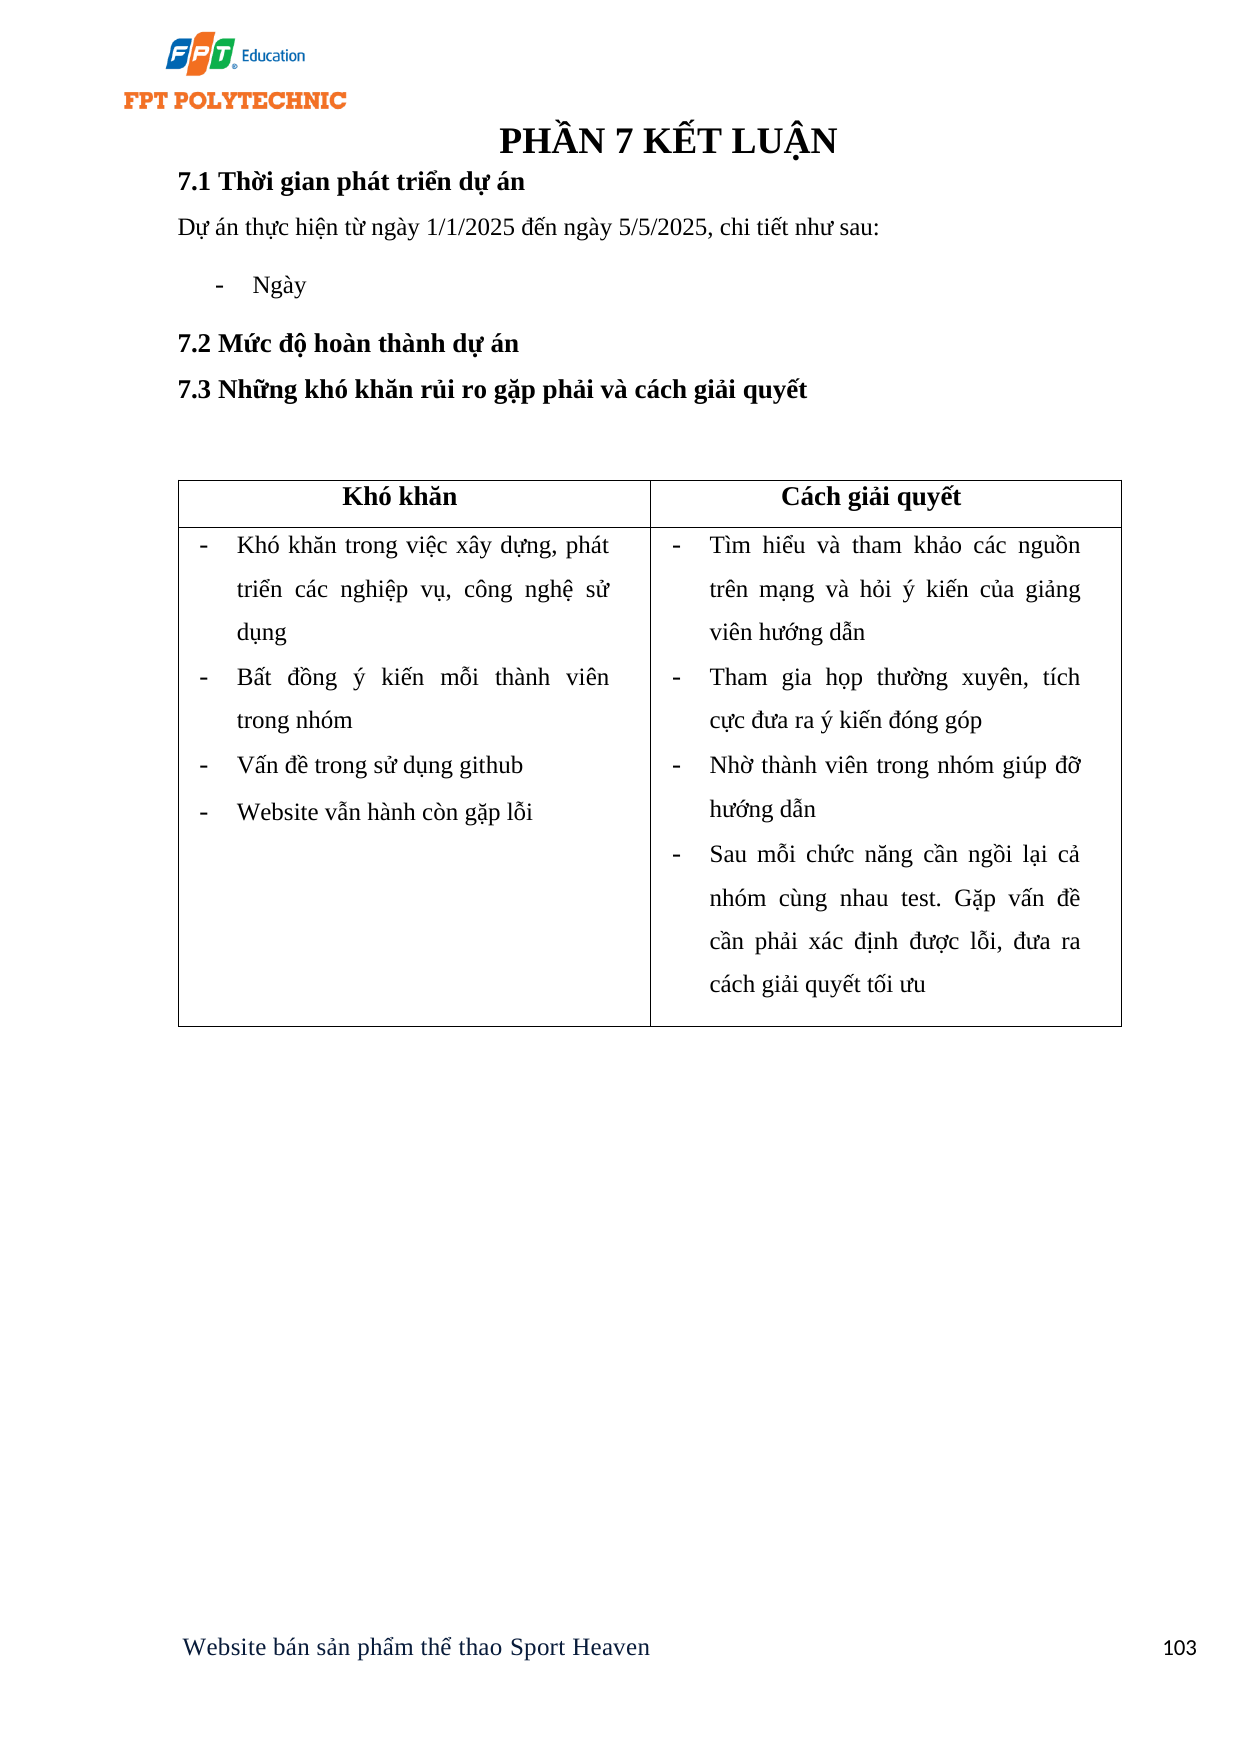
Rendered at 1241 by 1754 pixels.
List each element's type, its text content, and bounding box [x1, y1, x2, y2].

picture [116, 24, 354, 116]
list Ngày [215, 268, 1092, 299]
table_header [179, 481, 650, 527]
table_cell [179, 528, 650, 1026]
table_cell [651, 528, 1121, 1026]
subtitle Những khó khăn rủi ro gặp phải và cách giải quyết [177, 374, 1092, 405]
subtitle Mức độ hoàn thành dự án [177, 327, 1092, 358]
text Dự án thực hiện từ ngày 1/1/2025 đến ngày 5/5/2025, chi tiết như sau: [177, 212, 1092, 241]
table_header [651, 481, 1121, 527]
subtitle Thời gian phát triển dự án [177, 166, 1092, 197]
subtitle KẾT LUẬN [215, 118, 1122, 161]
